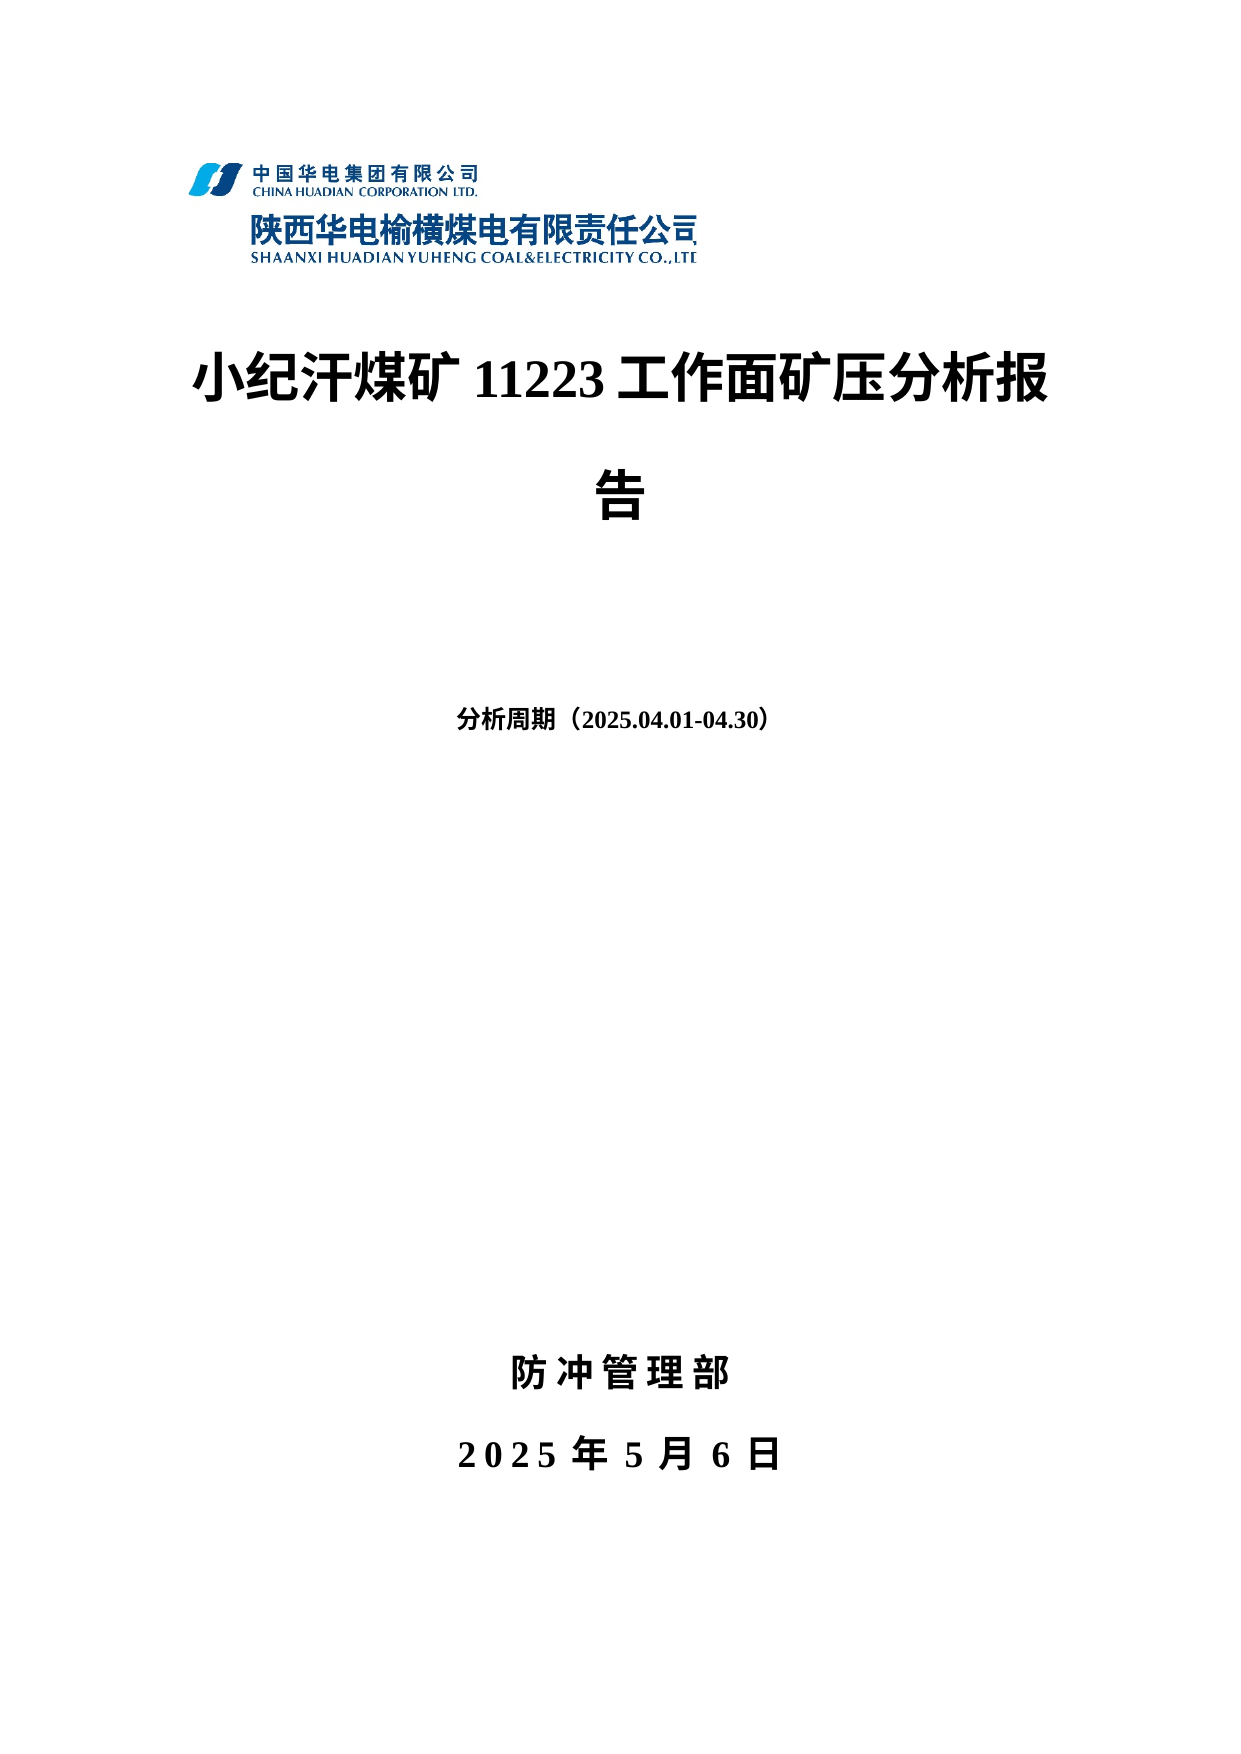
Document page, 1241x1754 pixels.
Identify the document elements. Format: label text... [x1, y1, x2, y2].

text 小纪汗煤矿11223工作面矿压分析报告 [187, 334, 1053, 531]
text 防冲管理部 [187, 1343, 1053, 1397]
picture [187, 163, 696, 263]
text 2025年5月6日 [187, 1424, 1053, 1478]
text 分析周期（2025.04.01-04.30） [187, 685, 1053, 750]
